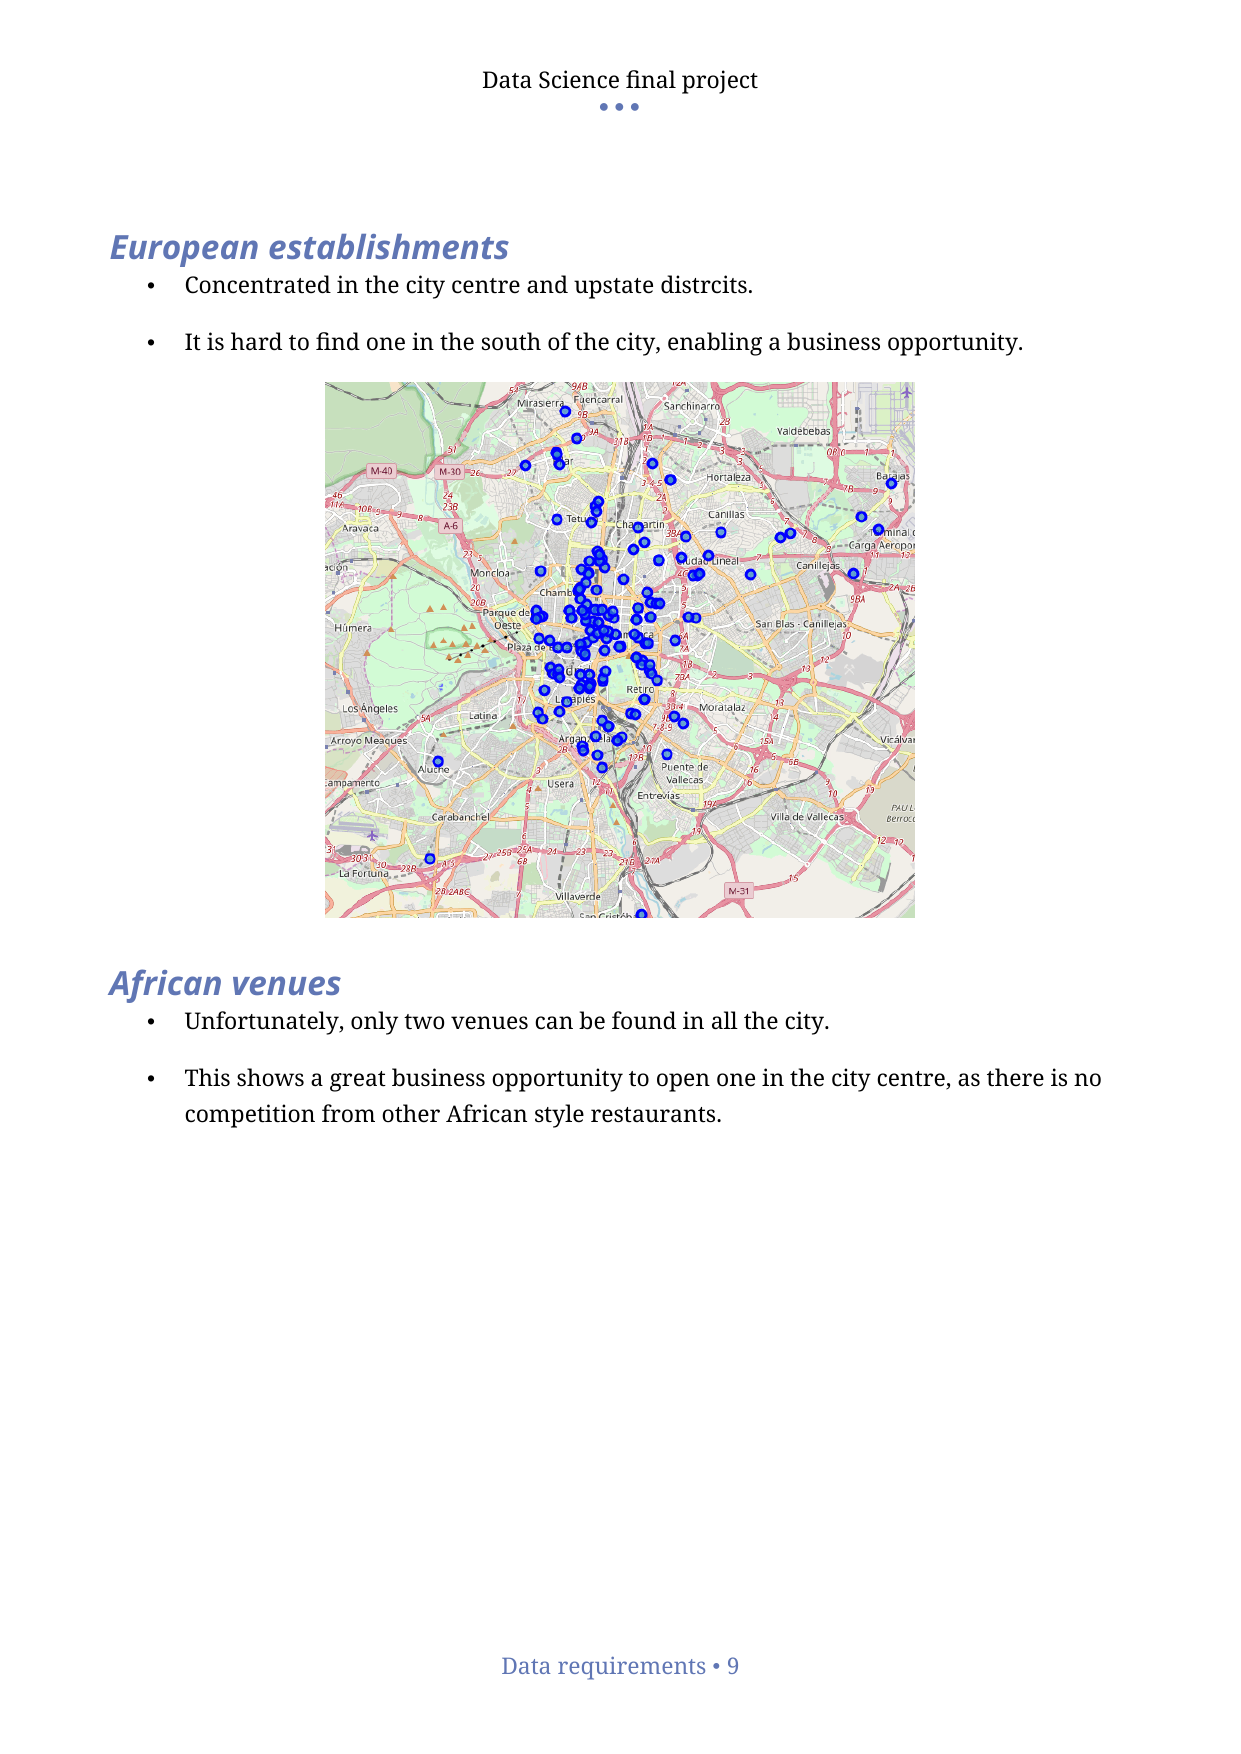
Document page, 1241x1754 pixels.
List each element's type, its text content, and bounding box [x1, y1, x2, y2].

subtitle African venues [109, 959, 1131, 1005]
list It is hard to find one in the south of the city, enabling a business opportunity. [147, 326, 1131, 357]
picture [325, 382, 915, 918]
list This shows a great business opportunity to open one in the city centre, as there is no competition from other African style restaurants. [147, 1062, 1131, 1129]
list Concentrated in the city centre and upstate distrcits. [147, 269, 1131, 300]
list Unfortunately, only two venues can be found in all the city. [147, 1005, 1131, 1036]
subtitle European establishments [109, 223, 1131, 269]
